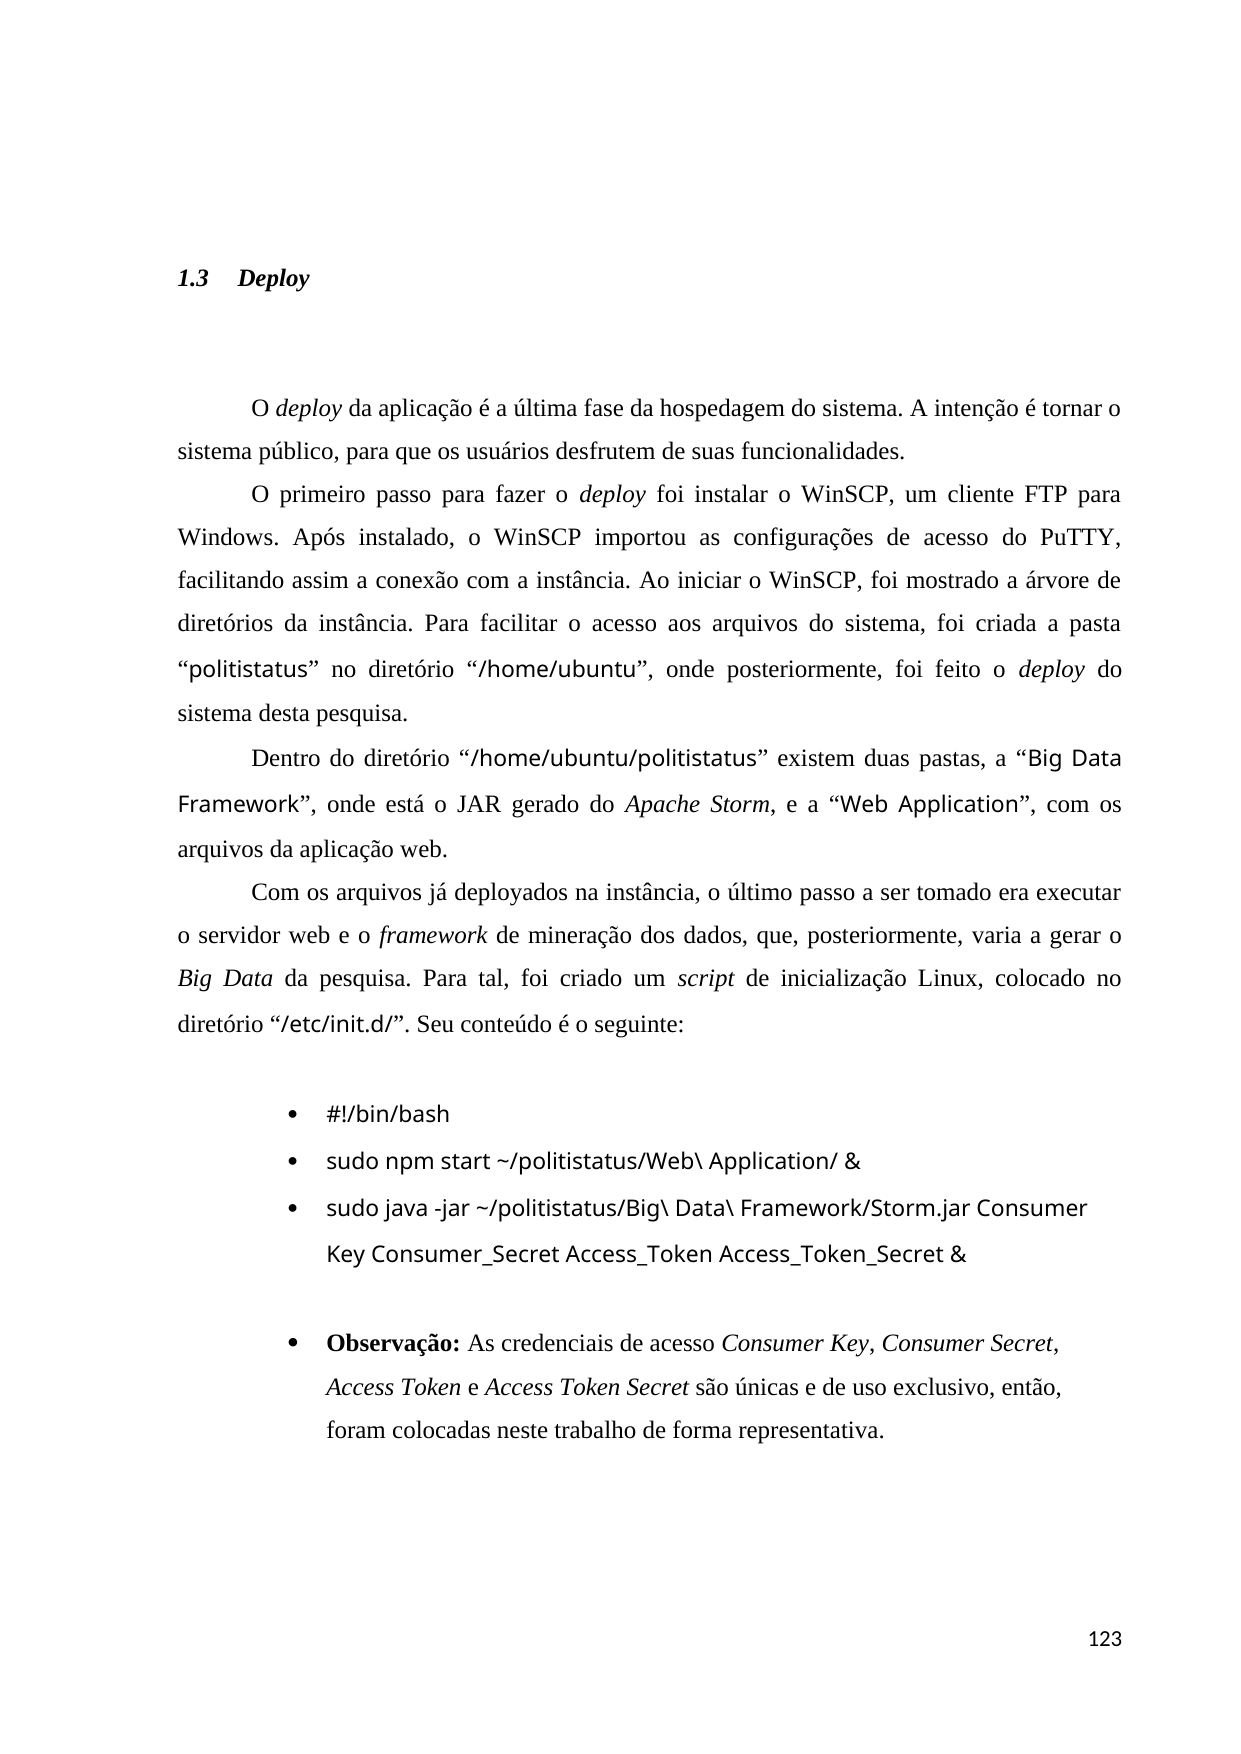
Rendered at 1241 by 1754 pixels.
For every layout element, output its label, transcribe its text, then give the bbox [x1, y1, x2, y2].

list #!/bin/bash [288, 1098, 1122, 1129]
list O deploy da aplicação é a última fase da hospedagem do sistema. A intenção é tornar o sistema público, para que os usuários desfrutem de suas funcionalidades. [177, 393, 1122, 465]
subtitle Deploy [177, 263, 1122, 292]
list sudo java -jar ~/politistatus/Big\ Data\ Framework/Storm.jar Consumer Key Consumer_Secret Access_Token Access_Token_Secret & [288, 1192, 1122, 1270]
list O primeiro passo para fazer o deploy foi instalar o WinSCP, um cliente FTP para Windows. Após instalado, o WinSCP importou as configurações de acesso do PuTTY, facilitando assim a conexão com a instância. Ao iniciar o WinSCP, foi mostrado a árvore de diretórios da instância. Para facilitar o acesso aos arquivos do sistema, foi criada a pasta “politistatus” no diretório “/home/ubuntu”, onde posteriormente, foi feito o deploy do sistema desta pesquisa. [177, 479, 1122, 727]
list Observação: As credenciais de acesso Consumer Key, Consumer Secret, Access Token e Access Token Secret são únicas e de uso exclusivo, então, foram colocadas neste trabalho de forma representativa. [288, 1328, 1122, 1443]
list Dentro do diretório “/home/ubuntu/politistatus” existem duas pastas, a “Big Data Framework”, onde está o JAR gerado do Apache Storm, e a “Web Application”, com os arquivos da aplicação web. [177, 742, 1122, 863]
list Com os arquivos já deployados na instância, o último passo a ser tomado era executar o servidor web e o framework de mineração dos dados, que, posteriormente, varia a gerar o Big Data da pesquisa. Para tal, foi criado um script de inicialização Linux, colocado no diretório “/etc/init.d/”. Seu conteúdo é o seguinte: [177, 877, 1122, 1039]
list sudo npm start ~/politistatus/Web\ Application/ & [288, 1145, 1122, 1176]
